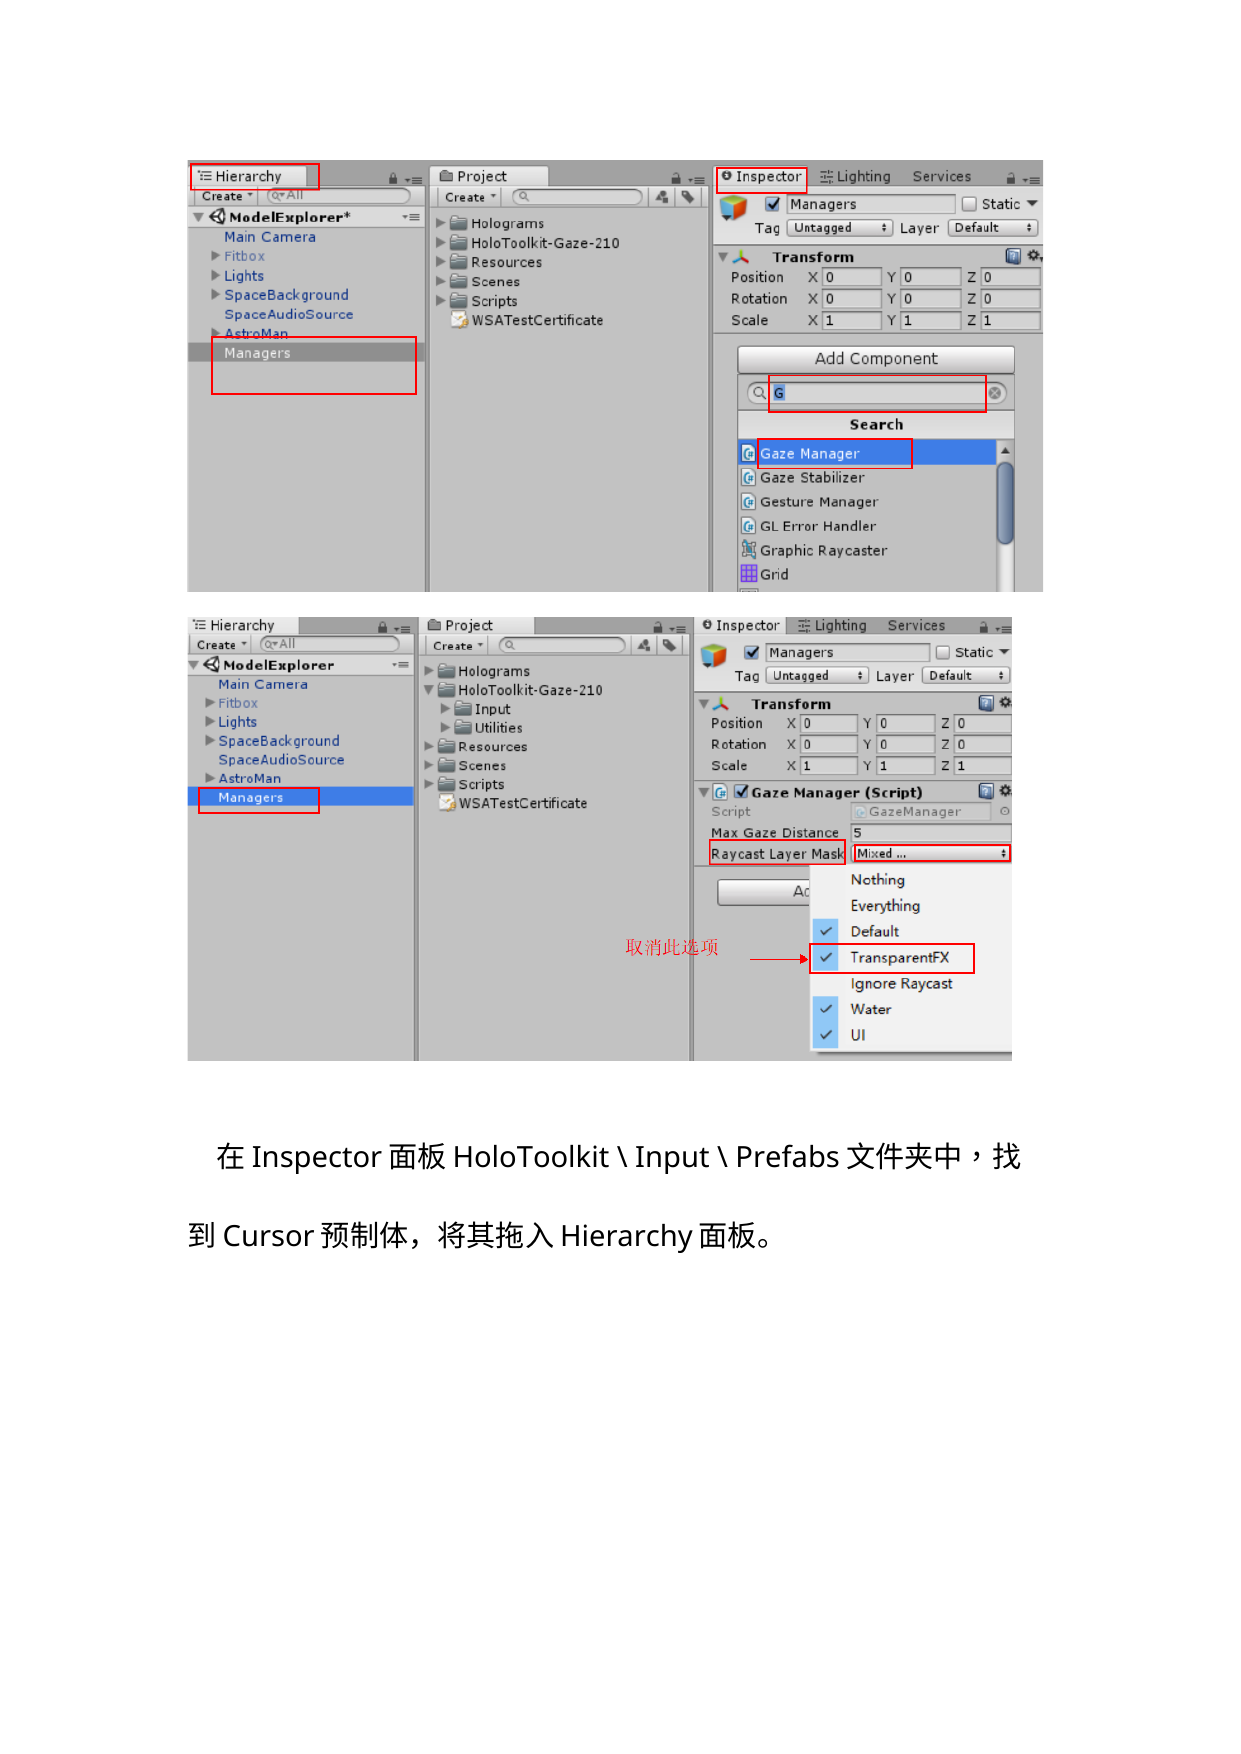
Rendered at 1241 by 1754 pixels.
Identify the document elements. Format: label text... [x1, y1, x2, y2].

picture [187, 617, 1012, 1061]
picture [187, 160, 1044, 592]
text 在Inspector面板HoloToolkit \ Input \ Prefabs文件夹中，找到Cursor预制体，将其拖入Hierarchy面板。 [187, 1115, 1023, 1274]
